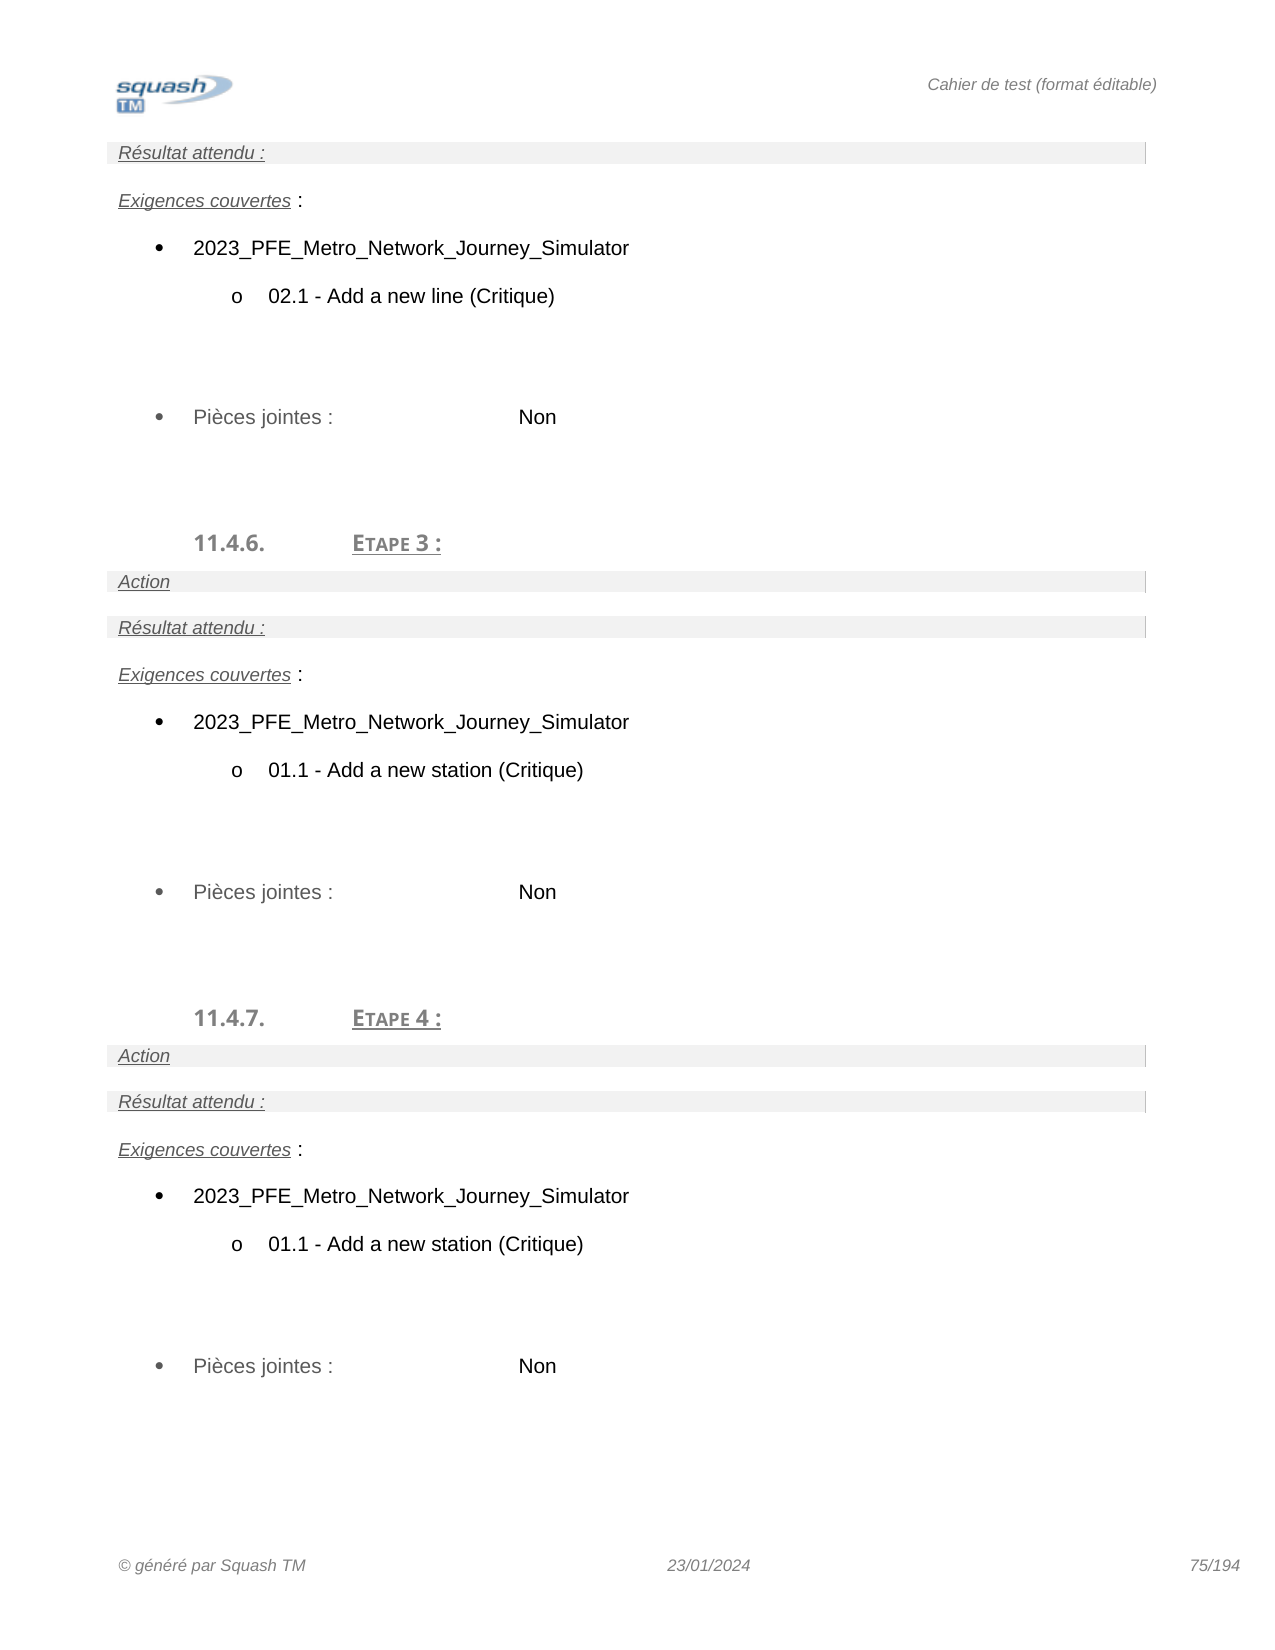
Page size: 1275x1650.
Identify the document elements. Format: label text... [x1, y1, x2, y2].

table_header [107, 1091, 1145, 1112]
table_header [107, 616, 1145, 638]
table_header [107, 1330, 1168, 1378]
subtitle Etape 3 : [193, 527, 1157, 558]
list 2023_PFE_Metro_Network_Journey_Simulator [156, 710, 1157, 734]
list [156, 1184, 1157, 1208]
list 2023_PFE_Metro_Network_Journey_Simulator [156, 236, 1157, 259]
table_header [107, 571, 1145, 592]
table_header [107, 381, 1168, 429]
text Exigences couvertes : [118, 1136, 1157, 1160]
list 01.1 - Add a new station (Critique) [231, 1232, 1157, 1258]
picture [111, 69, 237, 117]
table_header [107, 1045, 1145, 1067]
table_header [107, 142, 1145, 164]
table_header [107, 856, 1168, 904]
list 02.1 - Add a new line (Critique) [231, 283, 1157, 309]
text Exigences couvertes : [118, 662, 1157, 686]
text Exigences couvertes : [118, 188, 1157, 212]
subtitle Etape 4 : [193, 1002, 1157, 1033]
list 01.1 - Add a new station (Critique) [231, 758, 1157, 784]
